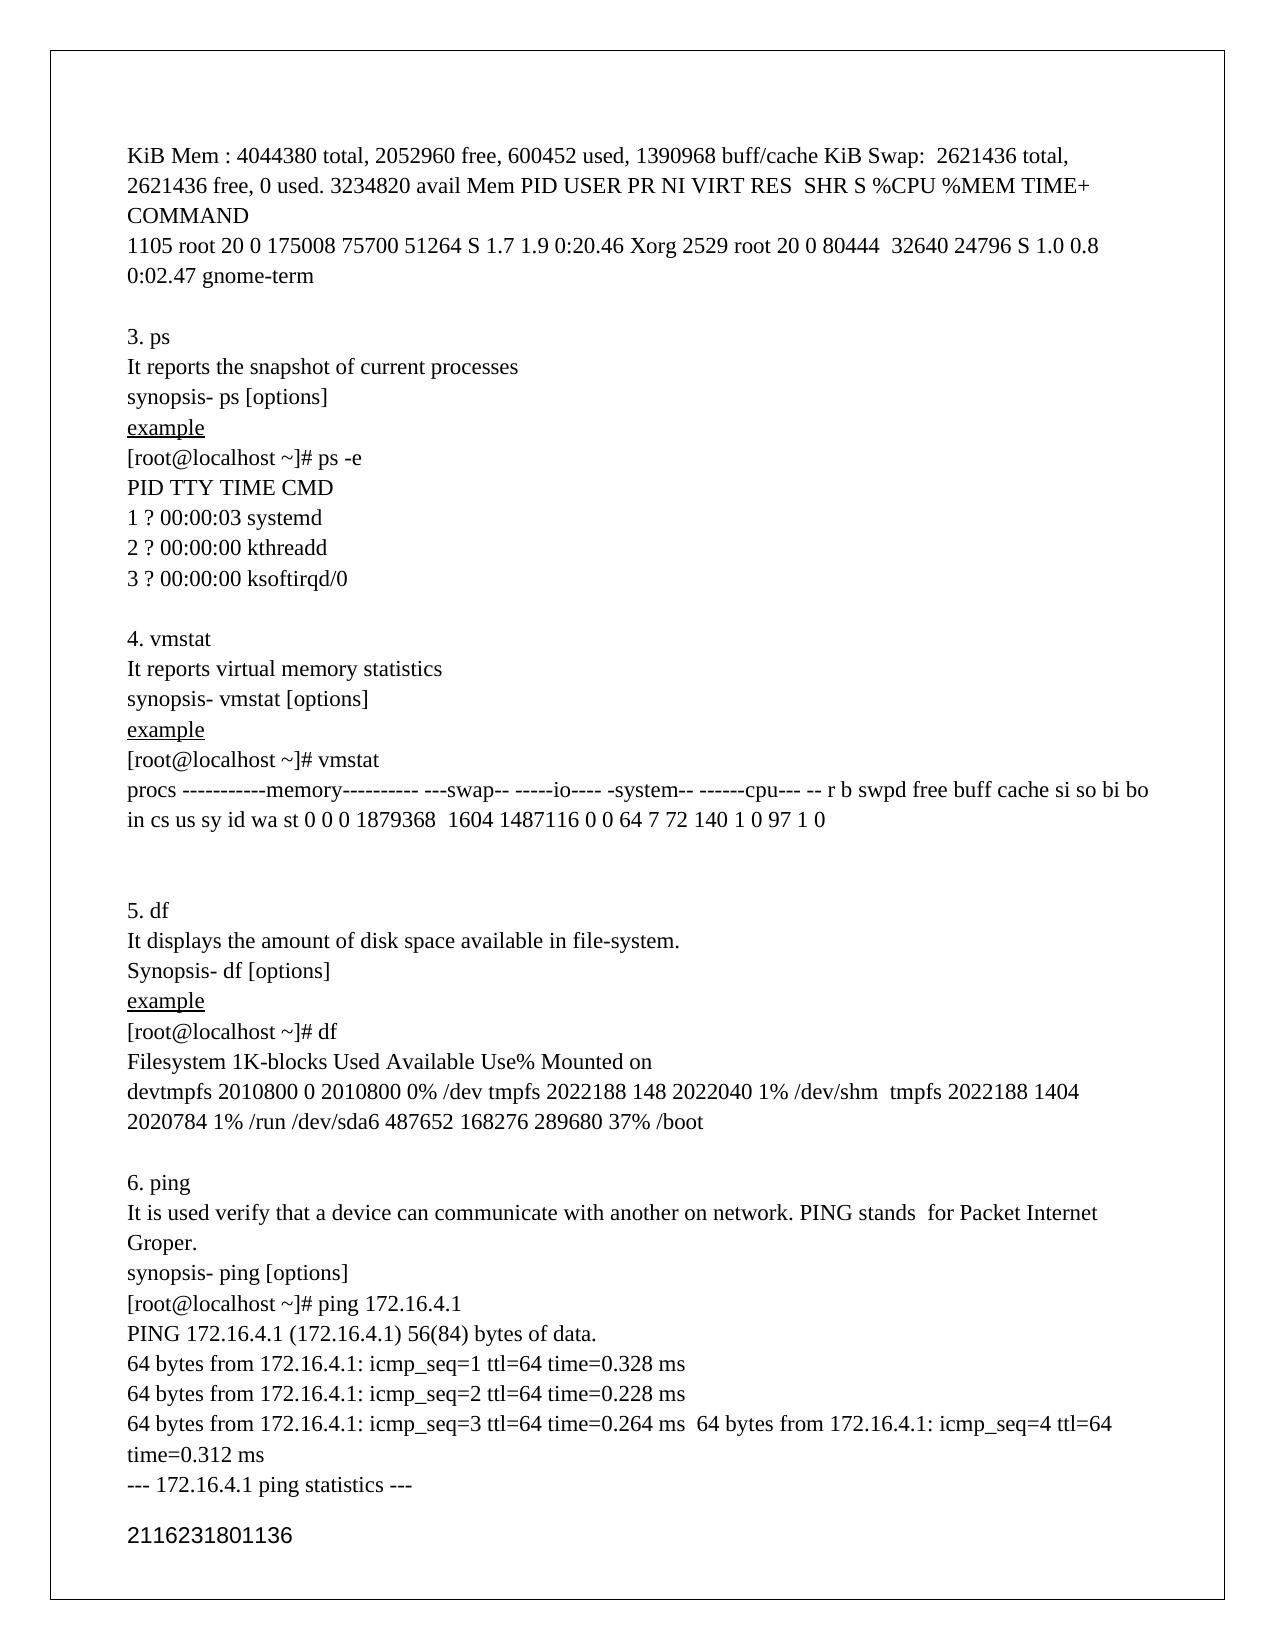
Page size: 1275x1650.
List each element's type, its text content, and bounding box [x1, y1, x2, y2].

text procs -----------memory---------- ---swap-- -----io---- -system-- ------cpu--- -- r b swpd free buff cache si so bi bo in cs us sy id wa st 0 0 0 1879368 1604 1487116 0 0 64 7 72 140 1 0 97 1 0 [127, 776, 1154, 833]
text It displays the amount of disk space available in file-system. [127, 927, 1154, 953]
text synopsis- vmstat [options] [127, 686, 1154, 712]
text devtmpfs 2010800 0 2010800 0% /dev tmpfs 2022188 148 2022040 1% /dev/shm tmpfs 2022188 1404 2020784 1% /run /dev/sda6 487652 168276 289680 37% /boot [127, 1078, 1154, 1135]
text [root@localhost ~]# ping 172.16.4.1 [127, 1290, 1154, 1316]
text It reports the snapshot of current processes [127, 353, 1154, 379]
text 1 ? 00:00:03 systemd [127, 504, 1154, 531]
text synopsis- ping [options] [127, 1259, 1154, 1286]
text PING 172.16.4.1 (172.16.4.1) 56(84) bytes of data. [127, 1320, 1154, 1346]
text synopsis- ps [options] [127, 383, 1154, 410]
text 3 ? 00:00:00 ksoftirqd/0 [127, 565, 1154, 591]
text example [127, 716, 1154, 742]
text KiB Mem : 4044380 total, 2052960 free, 600452 used, 1390968 buff/cache KiB Swap: 2621436 total, 2621436 free, 0 used. 3234820 avail Mem PID USER PR NI VIRT RES SHR S %CPU %MEM TIME+ COMMAND [127, 142, 1154, 228]
text 64 bytes from 172.16.4.1: icmp_seq=2 ttl=64 time=0.228 ms [127, 1380, 1154, 1407]
text [root@localhost ~]# vmstat [127, 746, 1154, 772]
text example [127, 988, 1154, 1014]
text 4. vmstat [127, 625, 1154, 651]
text Filesystem 1K-blocks Used Available Use% Mounted on [127, 1048, 1154, 1074]
text It reports virtual memory statistics [127, 655, 1154, 682]
text --- 172.16.4.1 ping statistics --- [127, 1471, 1154, 1497]
text PID TTY TIME CMD [127, 474, 1154, 500]
text example [127, 414, 1154, 440]
text It is used verify that a device can communicate with another on network. PING stands for Packet Internet Groper. [127, 1199, 1154, 1256]
text 64 bytes from 172.16.4.1: icmp_seq=3 ttl=64 time=0.264 ms 64 bytes from 172.16.4.1: icmp_seq=4 ttl=64 time=0.312 ms [127, 1411, 1154, 1467]
text [root@localhost ~]# ps -e [127, 444, 1154, 470]
text 6. ping [127, 1169, 1154, 1195]
text 5. df [127, 897, 1154, 923]
text 3. ps [127, 323, 1154, 349]
text [root@localhost ~]# df [127, 1018, 1154, 1044]
text 64 bytes from 172.16.4.1: icmp_seq=1 ttl=64 time=0.328 ms [127, 1350, 1154, 1376]
text 2 ? 00:00:00 kthreadd [127, 534, 1154, 561]
text Synopsis- df [options] [127, 957, 1154, 984]
text 1105 root 20 0 175008 75700 51264 S 1.7 1.9 0:20.46 Xorg 2529 root 20 0 80444 32640 24796 S 1.0 0.8 0:02.47 gnome-term [127, 232, 1154, 289]
